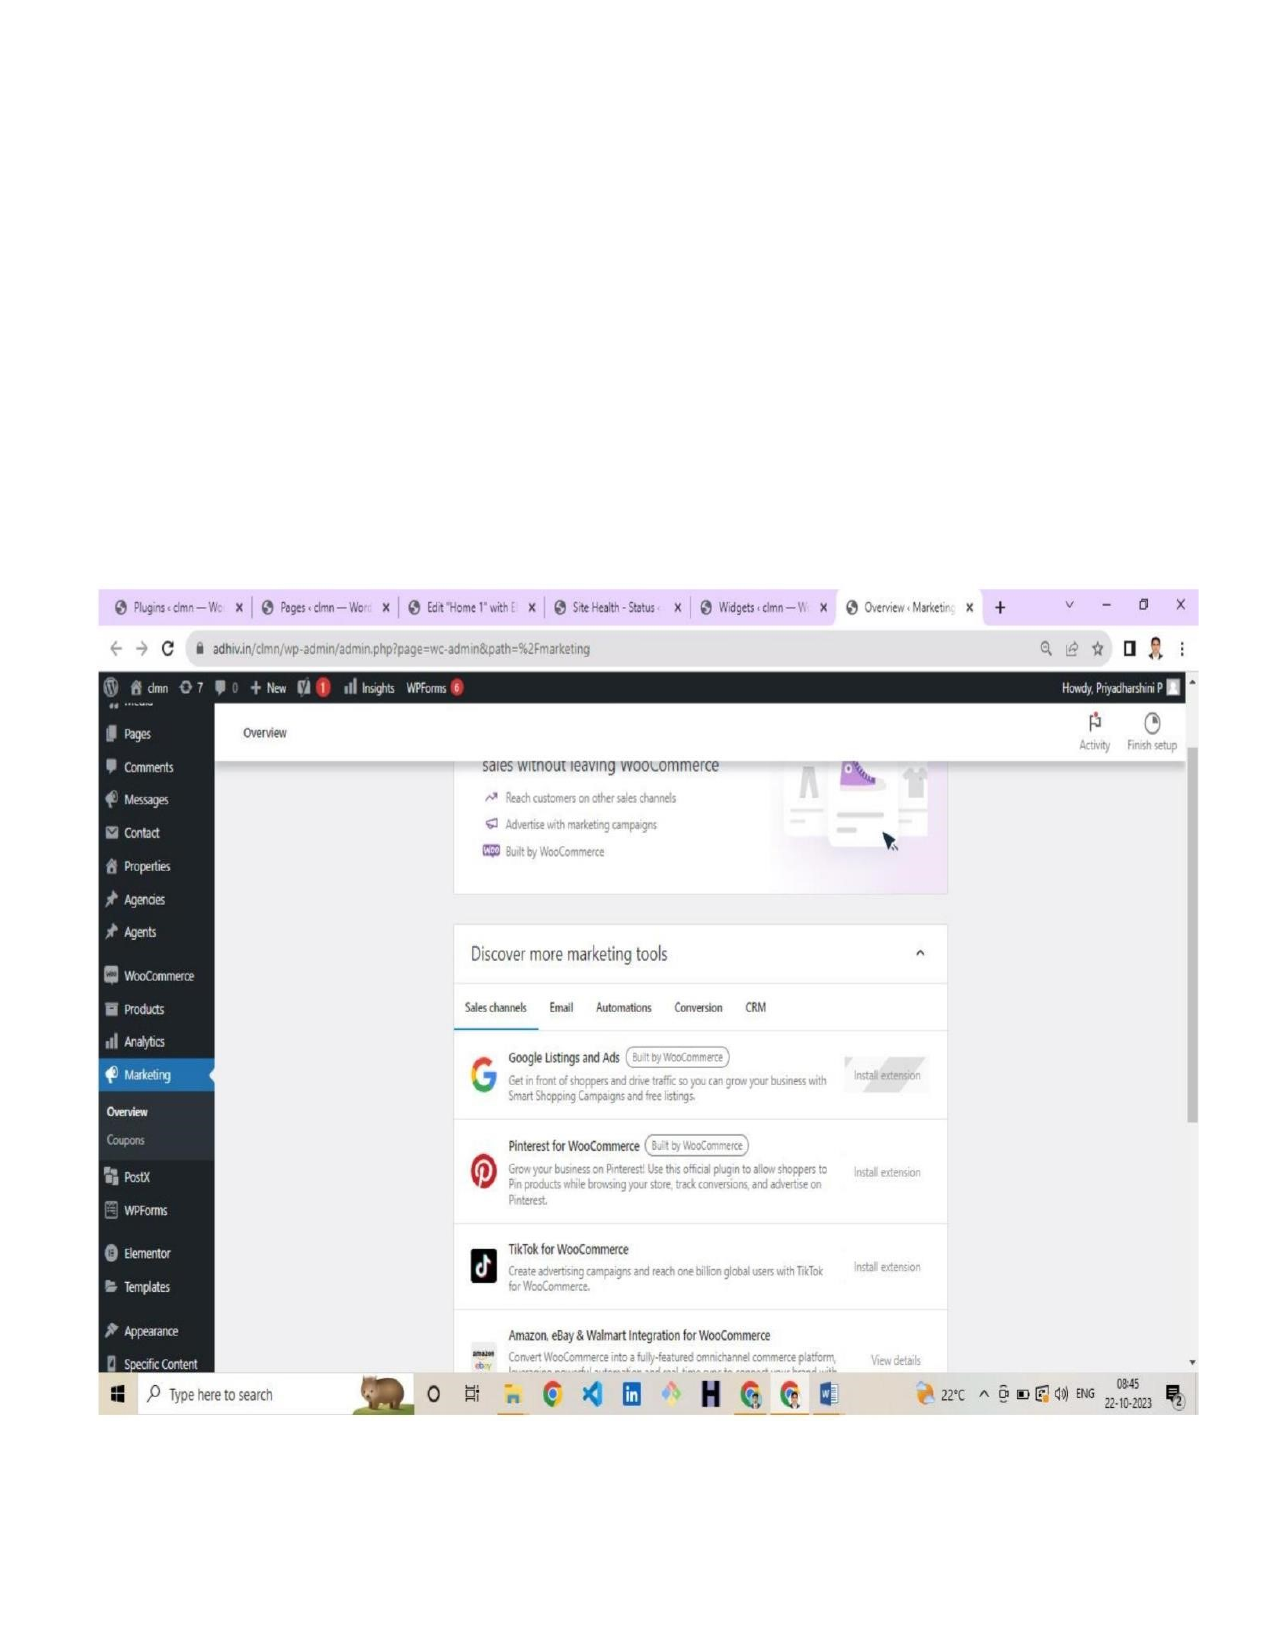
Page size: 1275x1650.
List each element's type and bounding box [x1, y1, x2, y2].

picture [96, 583, 1199, 1421]
